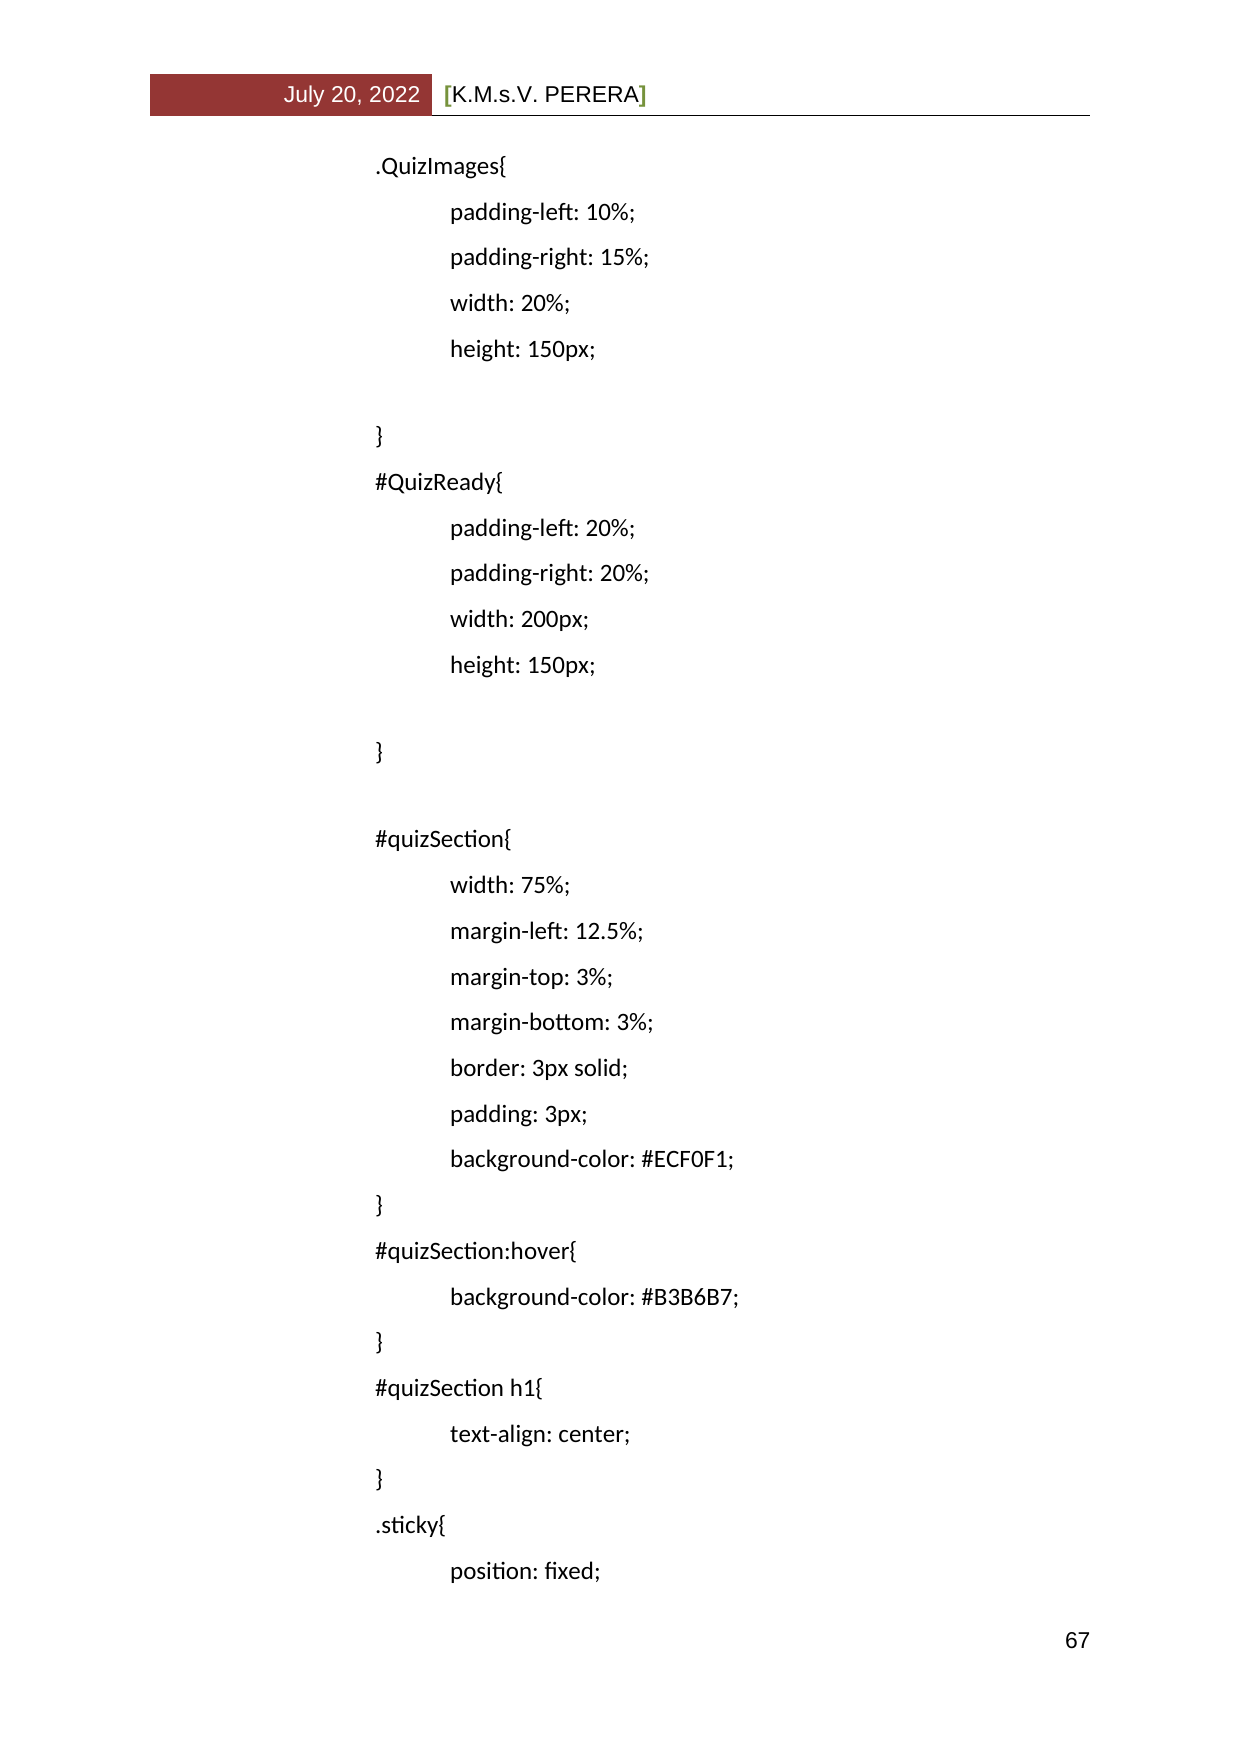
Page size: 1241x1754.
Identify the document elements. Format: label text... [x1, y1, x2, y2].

text background-color: #ECF0F1; [150, 1143, 1090, 1174]
text background-color: #B3B6B7; [150, 1281, 1090, 1311]
text padding-left: 10%; [150, 196, 1090, 226]
text #quizSection{ [150, 823, 1090, 854]
text margin-bottom: 3%; [150, 1006, 1090, 1037]
text } [150, 420, 1090, 451]
text margin-left: 12.5%; [150, 915, 1090, 945]
text } [150, 736, 1090, 767]
text height: 150px; [150, 333, 1090, 363]
text padding: 3px; [150, 1098, 1090, 1128]
text text-align: center; [150, 1418, 1090, 1448]
text width: 20%; [150, 287, 1090, 318]
text #quizSection:hover{ [150, 1235, 1090, 1266]
text padding-left: 20%; [150, 512, 1090, 542]
text } [150, 1464, 1090, 1494]
text } [150, 1326, 1090, 1357]
text position: fixed; [150, 1555, 1090, 1586]
text padding-right: 15%; [150, 241, 1090, 272]
text padding-right: 20%; [150, 557, 1090, 588]
text margin-top: 3%; [150, 961, 1090, 991]
text width: 200px; [150, 603, 1090, 634]
text .sticky{ [150, 1509, 1090, 1540]
text #QuizReady{ [150, 466, 1090, 496]
text } [150, 1189, 1090, 1220]
text height: 150px; [150, 649, 1090, 679]
text width: 75%; [150, 869, 1090, 900]
text #quizSection h1{ [150, 1372, 1090, 1403]
text .QuizImages{ [150, 150, 1090, 181]
text border: 3px solid; [150, 1052, 1090, 1083]
